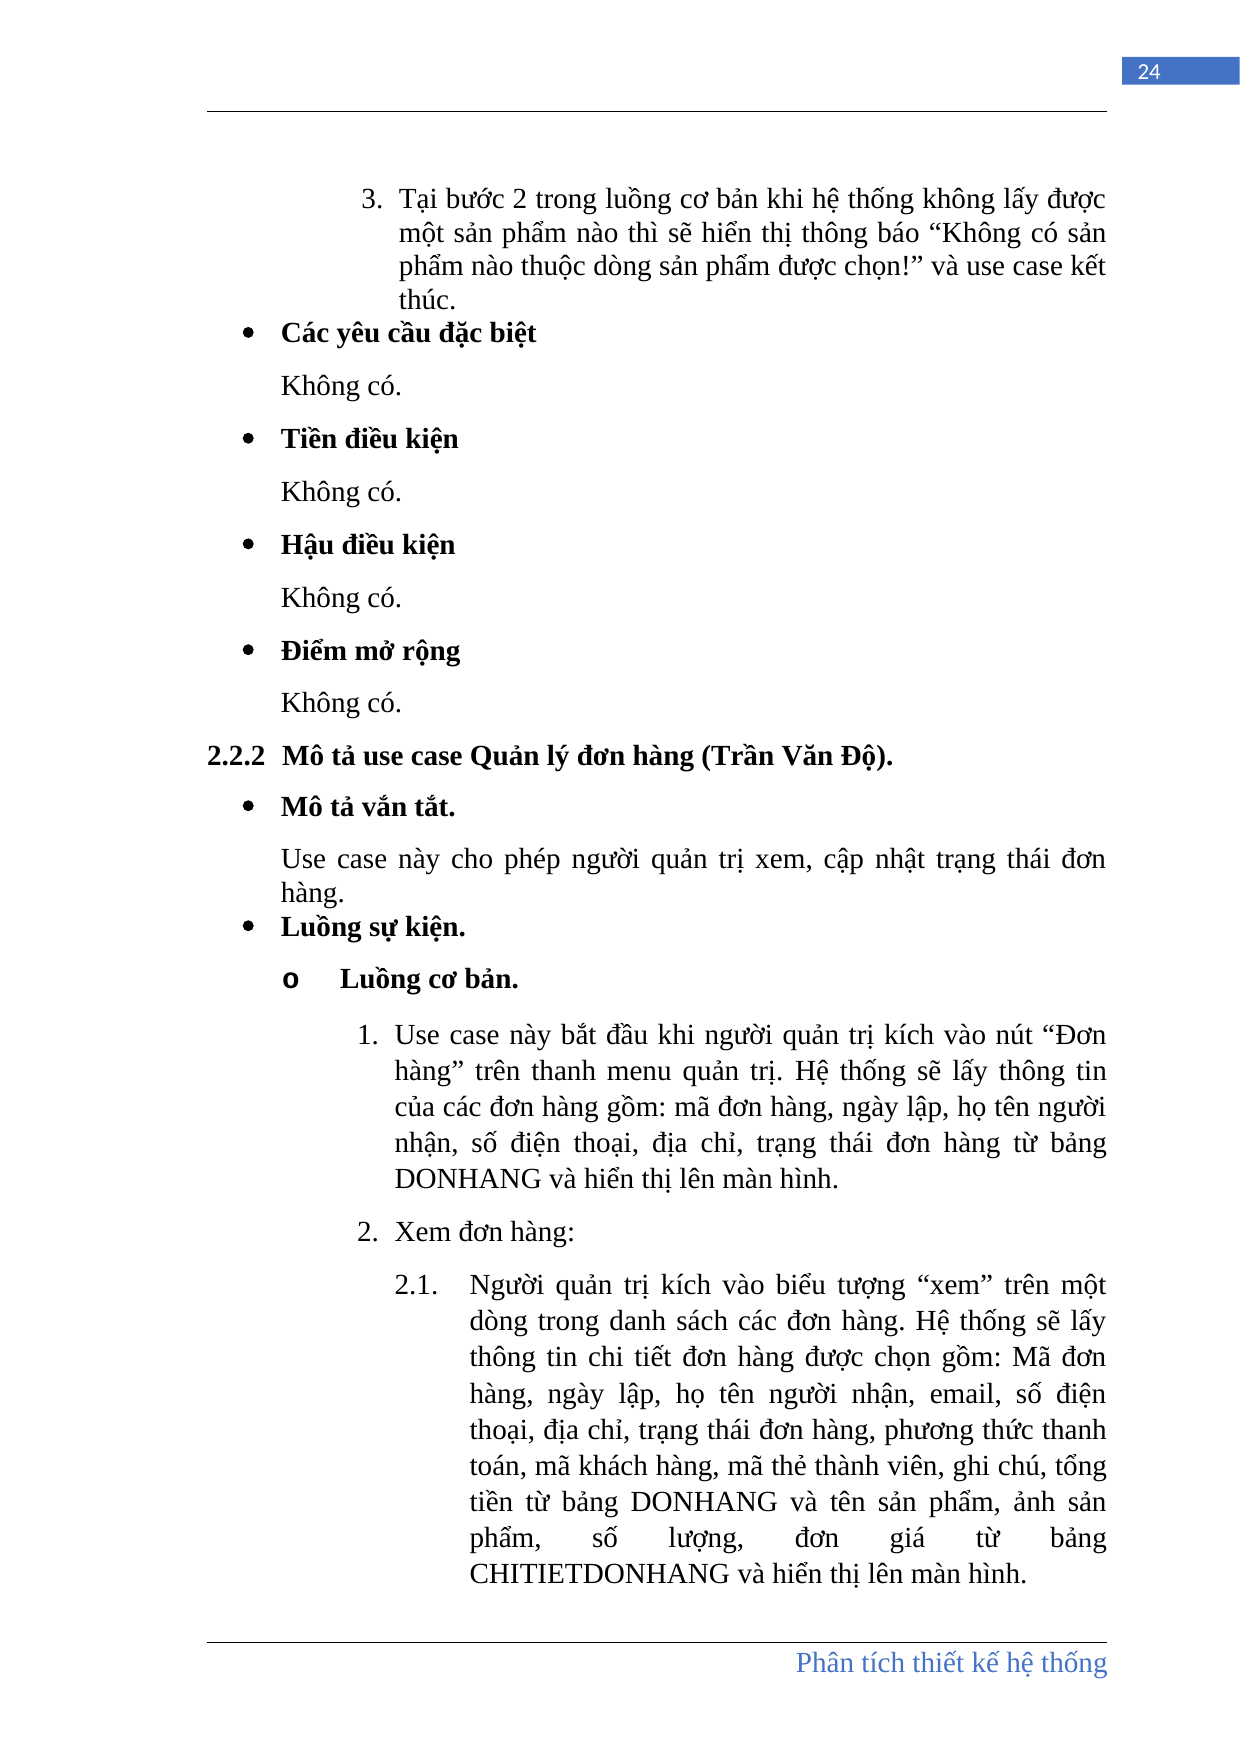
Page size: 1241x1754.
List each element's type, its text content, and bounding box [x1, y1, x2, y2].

list Người quản trị kích vào biểu tượng “xem” trên một dòng trong danh sách các đơn hàng. Hệ thống sẽ lấy thông tin chi tiết đơn hàng được chọn gồm: Mã đơn hàng, ngày lập, họ tên người nhận, email, số điện thoại, địa chỉ, trạng thái đơn hàng, phương thức thanh toán, mã khách hàng, mã thẻ thành viên, ghi chú, tổng tiền từ bảng DONHANG và tên sản phẩm, ảnh sản phẩm, số lượng, đơn giá từ bảng CHITIETDONHANG và hiển thị lên màn hình. [394, 1267, 1107, 1590]
list Luồng cơ bản. [282, 962, 1107, 998]
text Không có. [281, 368, 1107, 402]
text Không có. [281, 474, 1107, 508]
text Không có. [281, 686, 1107, 719]
list Use case này bắt đầu khi người quản trị kích vào nút “Đơn hàng” trên thanh menu quản trị. Hệ thống sẽ lấy thông tin của các đơn hàng gồm: mã đơn hàng, ngày lập, họ tên người nhận, số điện thoại, địa chỉ, trạng thái đơn hàng từ bảng DONHANG và hiển thị lên màn hình. [357, 1017, 1107, 1195]
list Điểm mở rộng [243, 633, 1107, 666]
list Luồng sự kiện. [243, 909, 1107, 942]
subtitle Mô tả use case Quản lý đơn hàng (Trần Văn Độ). [207, 738, 1107, 772]
list Hậu điều kiện [243, 527, 1107, 561]
list Tại bước 2 trong luồng cơ bản khi hệ thống không lấy được một sản phẩm nào thì sẽ hiển thị thông báo “Không có sản phẩm nào thuộc dòng sản phẩm được chọn!” và use case kết thúc. [361, 181, 1107, 315]
list Tiền điều kiện [243, 421, 1107, 455]
list Use case này cho phép người quản trị xem, cập nhật trạng thái đơn hàng. [281, 842, 1107, 909]
text Không có. [281, 580, 1107, 613]
list Mô tả vắn tắt. [243, 789, 1107, 822]
list Các yêu cầu đặc biệt [243, 315, 1107, 349]
list Xem đơn hàng: [357, 1214, 1107, 1248]
